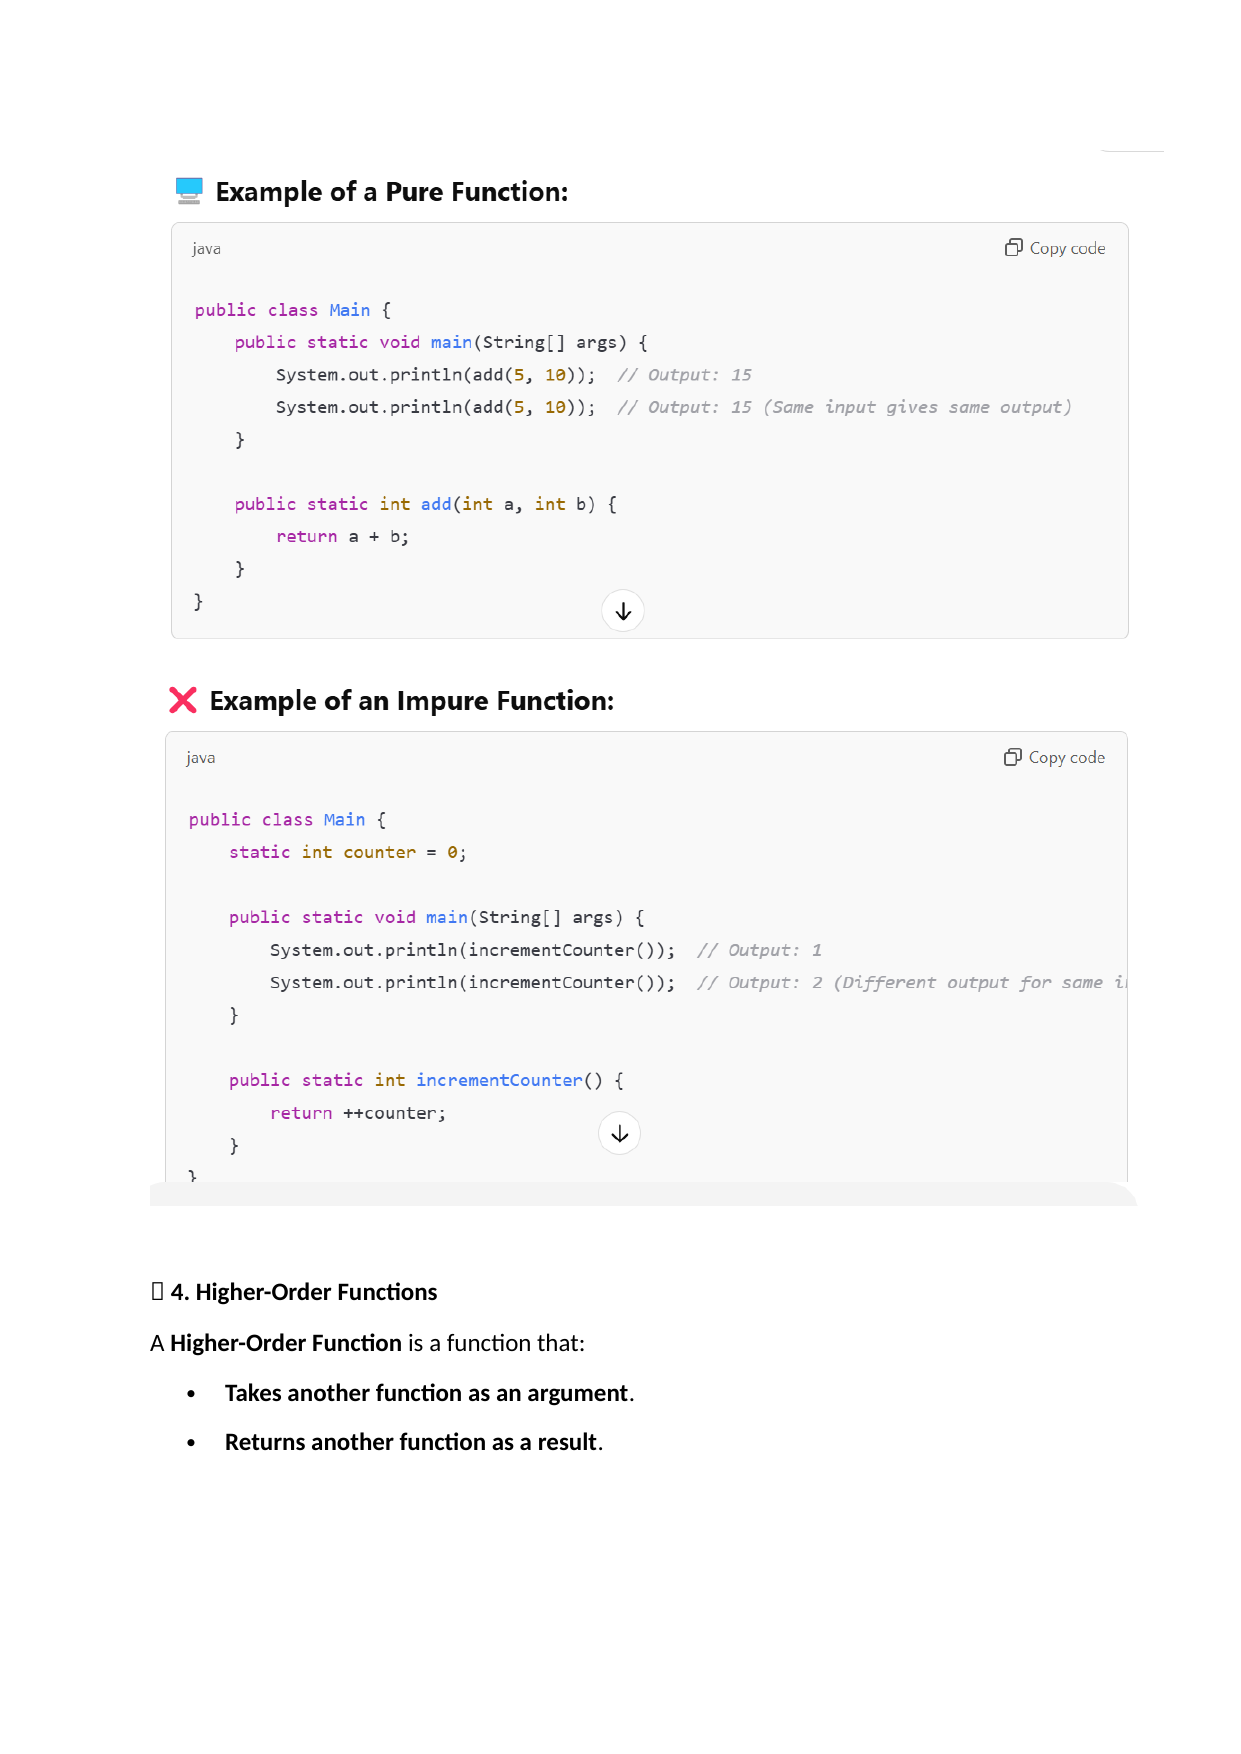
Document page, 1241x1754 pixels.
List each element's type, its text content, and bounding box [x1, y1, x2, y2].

list Returns another function as a result. [187, 1426, 1090, 1457]
text 📘 4. Higher-Order Functions [150, 1274, 1090, 1308]
picture [150, 674, 1163, 1206]
text A Higher-Order Function is a function that: [150, 1327, 1090, 1358]
picture [150, 150, 1164, 656]
list Takes another function as an argument. [187, 1377, 1090, 1407]
